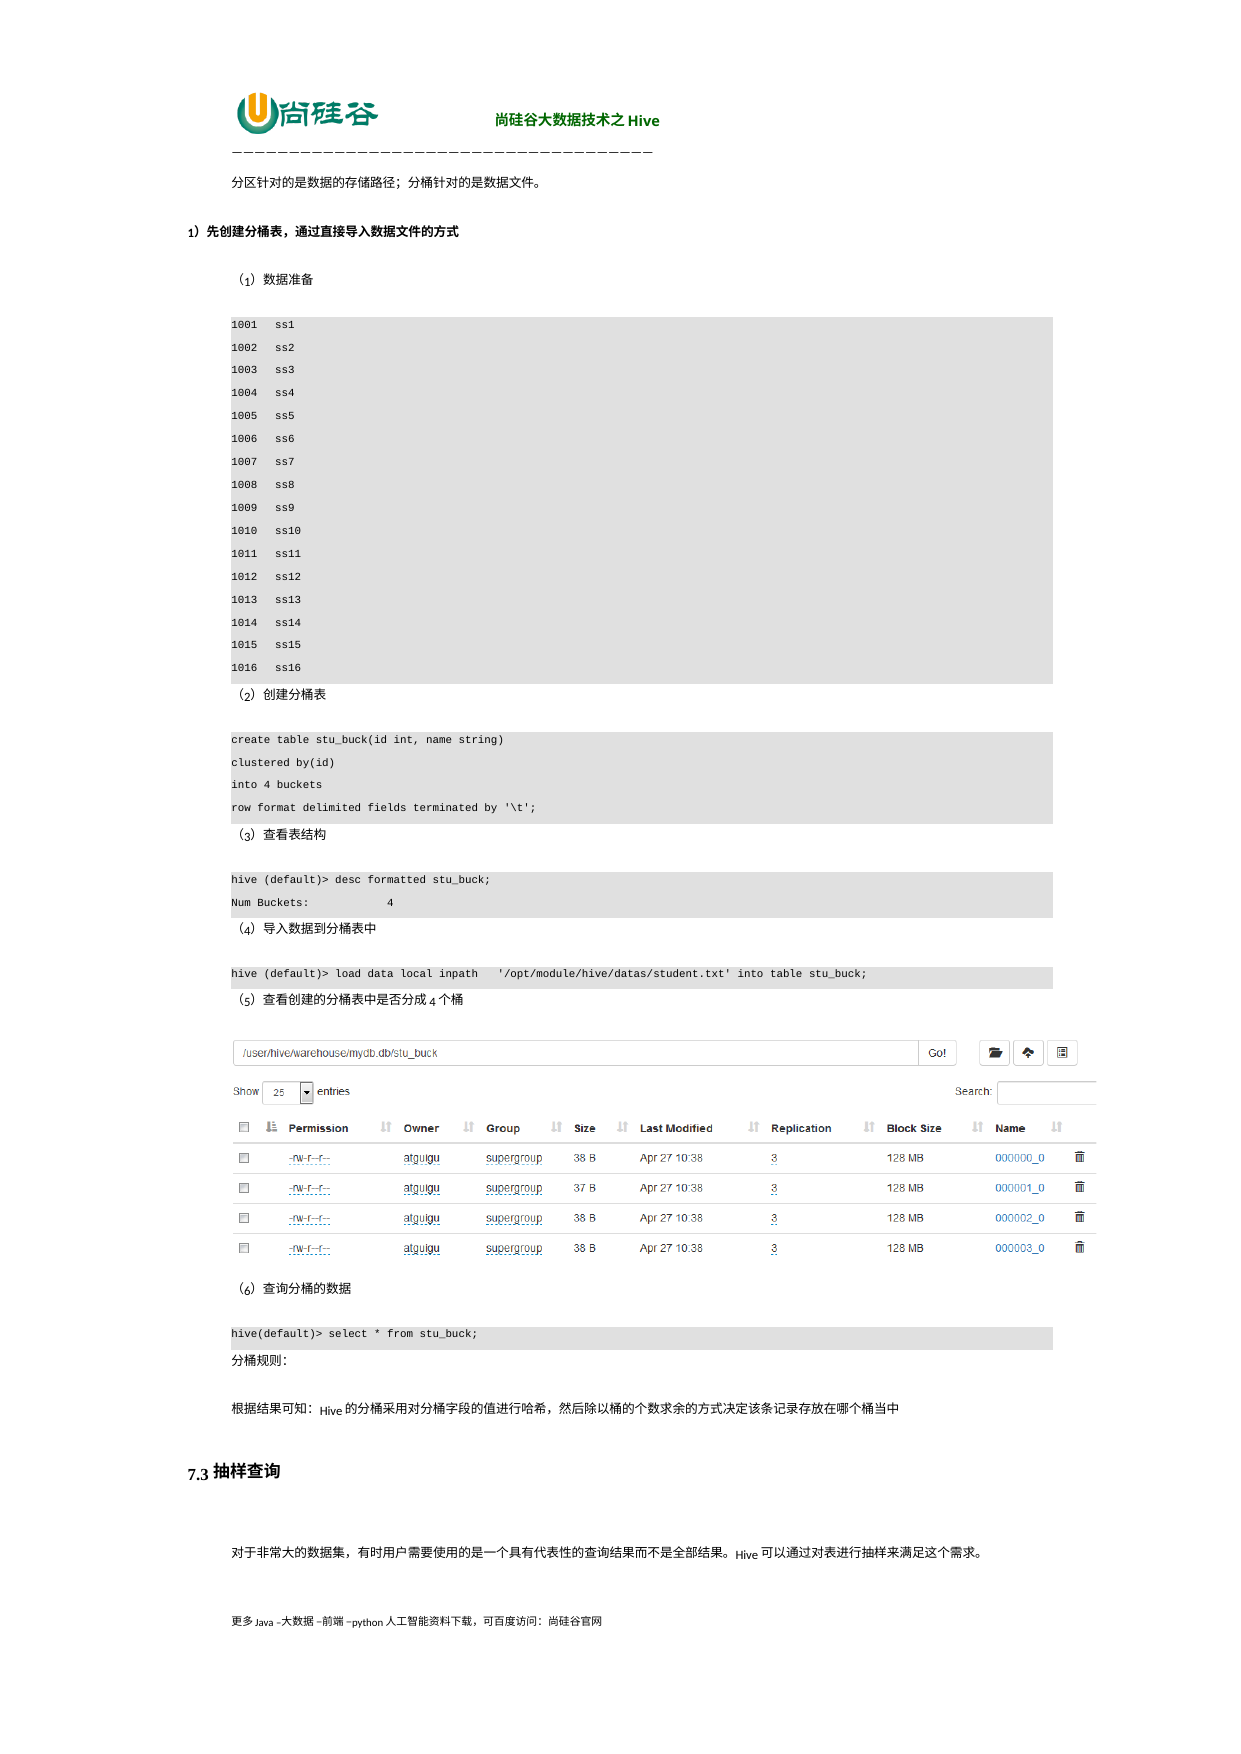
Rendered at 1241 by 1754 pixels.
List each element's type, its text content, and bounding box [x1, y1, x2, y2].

text 1002 ss2 [231, 340, 1053, 363]
text 1005 ss5 [231, 409, 1053, 432]
text （4）导入数据到分桶表中 [187, 918, 1053, 951]
text 1008 ss8 [231, 478, 1053, 501]
picture [231, 88, 382, 138]
text 1016 ss16 [231, 661, 1053, 684]
text 1007 ss7 [231, 455, 1053, 478]
text （2）创建分桶表 [187, 684, 1053, 717]
text 1009 ss9 [231, 501, 1053, 524]
text 1010 ss10 [231, 524, 1053, 547]
text hive (default)> load data local inpath '/opt/module/hive/datas/student.txt' into table stu_buck; [231, 967, 1053, 989]
text 1003 ss3 [231, 363, 1053, 386]
text 1015 ss15 [231, 638, 1053, 661]
text hive (default)> desc formatted stu_buck; [231, 872, 1053, 895]
text 1）先创建分桶表，通过直接导入数据文件的方式 [187, 221, 1053, 253]
text （5）查看创建的分桶表中是否分成4个桶 [187, 989, 1053, 1022]
text （1）数据准备 [187, 269, 1053, 302]
subtitle 7.3 抽样查询 [187, 1447, 1053, 1512]
text 分区针对的是数据的存储路径；分桶针对的是数据文件。 [187, 172, 1053, 205]
text row format delimited fields terminated by '\t'; [231, 801, 1053, 824]
picture [231, 1037, 1097, 1259]
text 1001 ss1 [231, 317, 1053, 340]
text （6）查询分桶的数据 [187, 1279, 1053, 1311]
text 分桶规则： [187, 1350, 1053, 1382]
text hive(default)> select * from stu_buck; [231, 1327, 1053, 1350]
text 1013 ss13 [231, 592, 1053, 615]
text （3）查看表结构 [187, 824, 1053, 857]
text 根据结果可知：Hive的分桶采用对分桶字段的值进行哈希，然后除以桶的个数求余的方式决定该条记录存放在哪个桶当中 [187, 1398, 1053, 1431]
text create table stu_buck(id int, name string) [231, 732, 1053, 755]
text 1011 ss11 [231, 547, 1053, 569]
text 对于非常大的数据集，有时用户需要使用的是一个具有代表性的查询结果而不是全部结果。Hive可以通过对表进行抽样来满足这个需求。 [187, 1542, 1053, 1574]
text into 4 buckets [231, 778, 1053, 801]
text 1014 ss14 [231, 615, 1053, 638]
text 1012 ss12 [231, 569, 1053, 592]
text Num Buckets: 4 [231, 895, 1053, 918]
text clustered by(id) [231, 755, 1053, 778]
text 1004 ss4 [231, 386, 1053, 409]
text 1006 ss6 [231, 432, 1053, 455]
